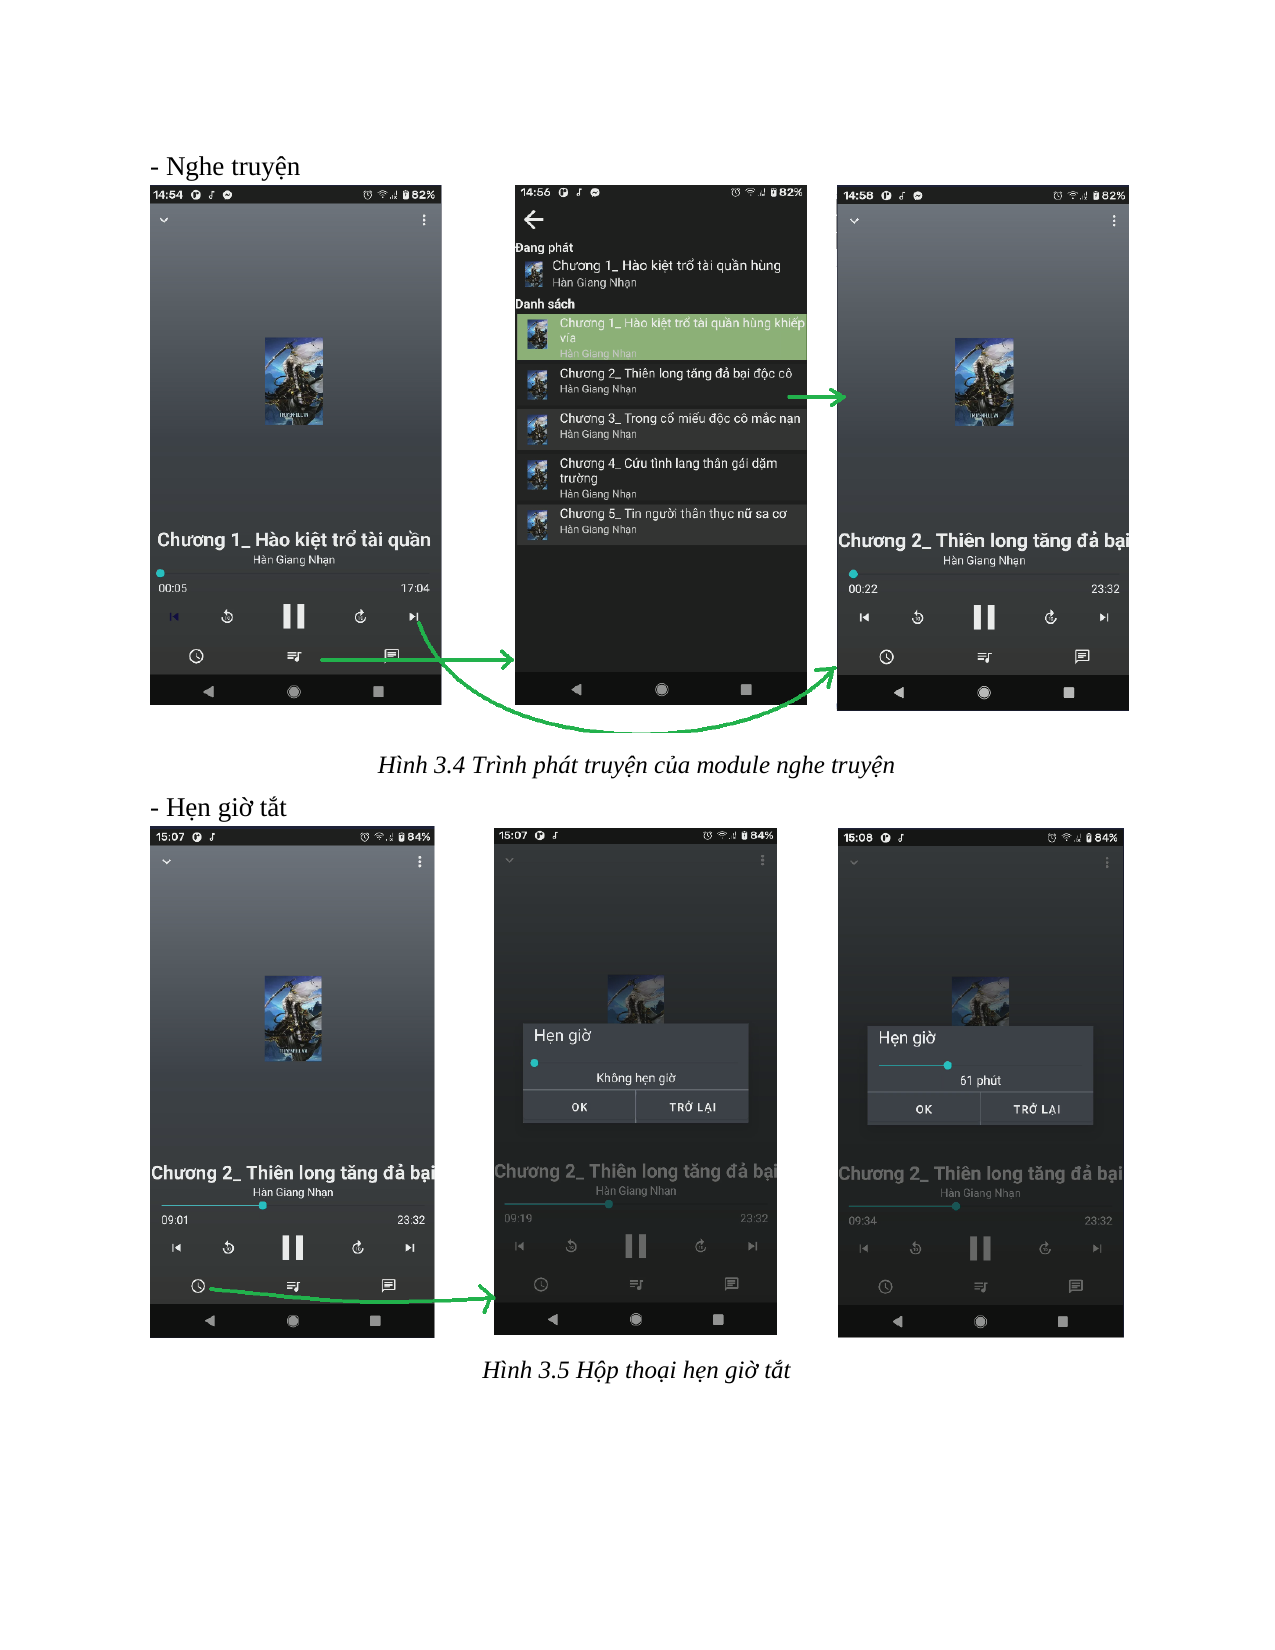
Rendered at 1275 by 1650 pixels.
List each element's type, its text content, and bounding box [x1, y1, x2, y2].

picture [150, 826, 1126, 1338]
text Hình 3.5 Hộp thoại hẹn giờ tắt [150, 1355, 1125, 1384]
text - Hẹn giờ tắt [150, 791, 1125, 822]
text - Nghe truyện [150, 150, 1125, 181]
text Hình 3.4 Trình phát truyện của module nghe truyện [150, 750, 1125, 778]
picture [150, 185, 1129, 733]
